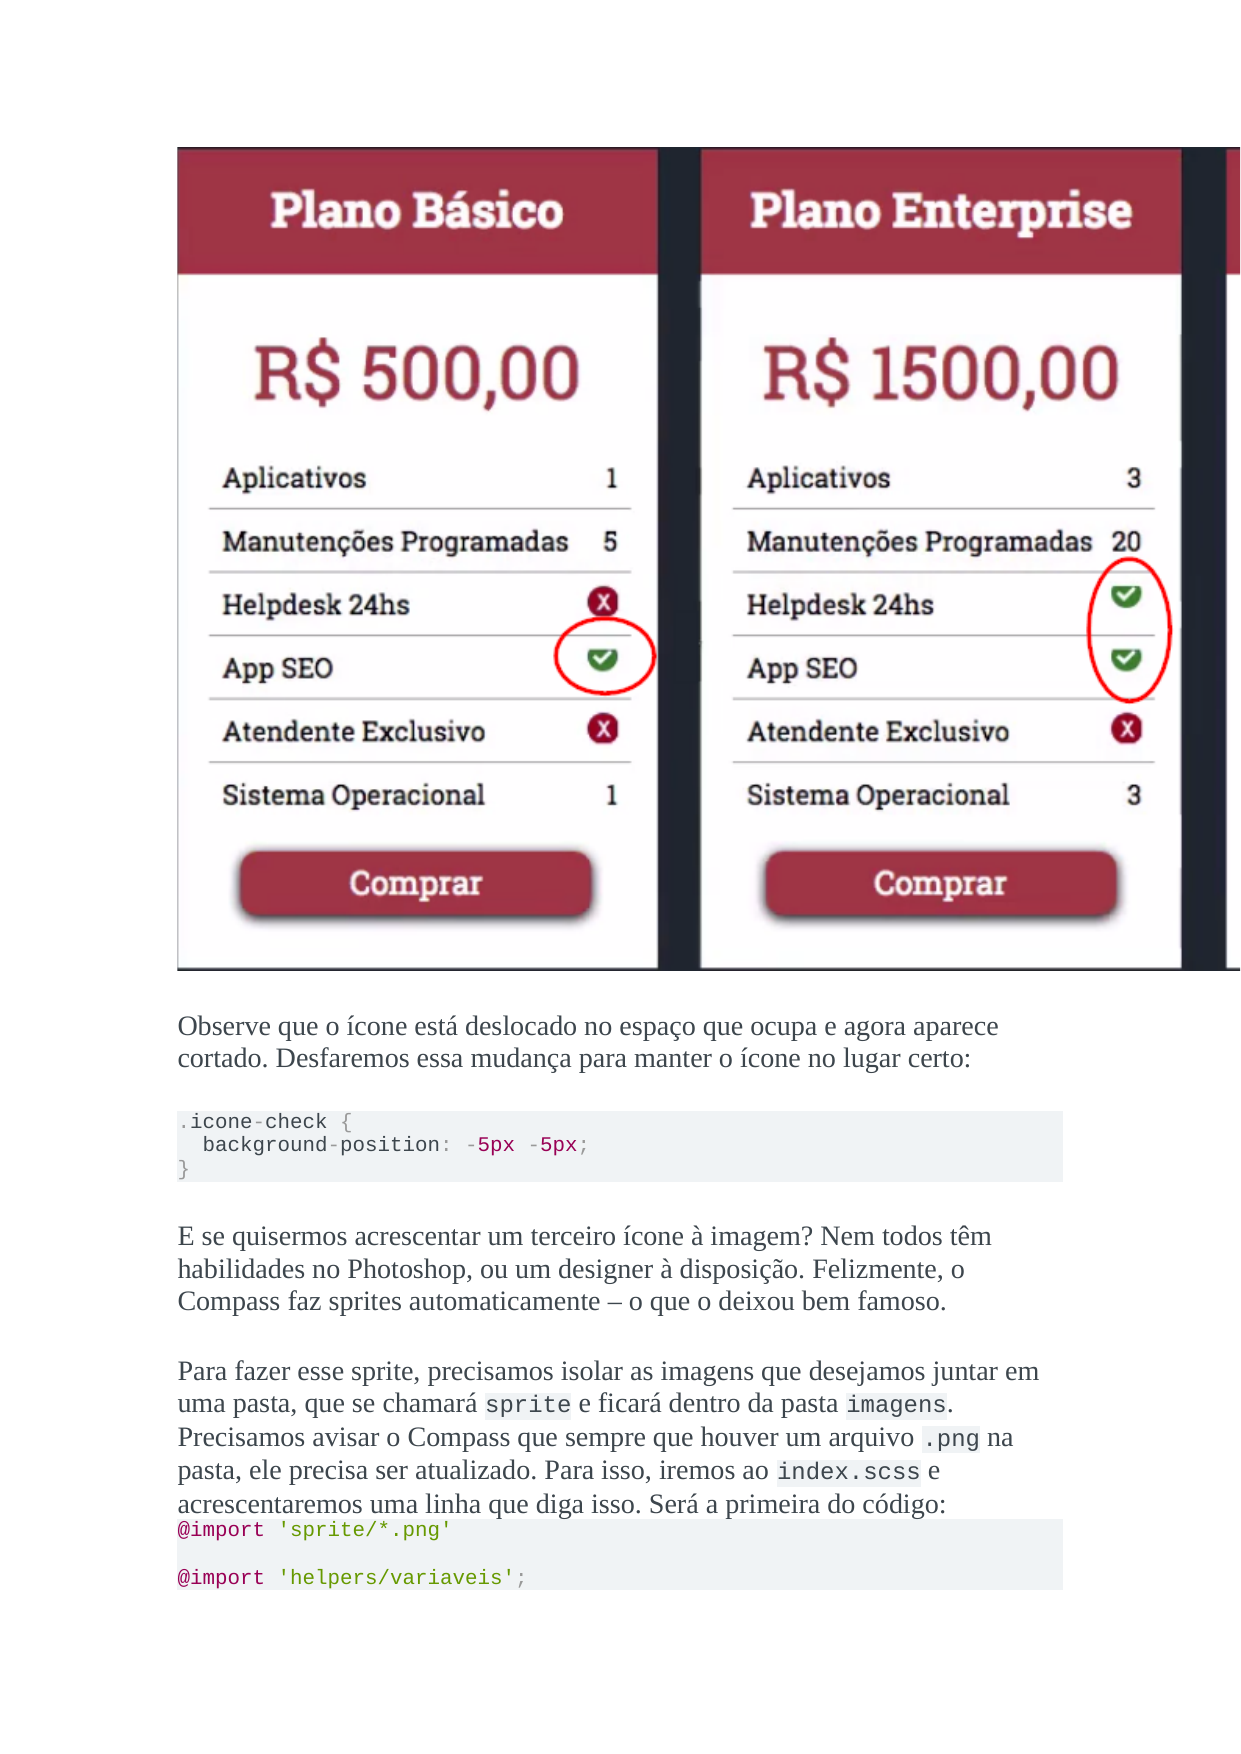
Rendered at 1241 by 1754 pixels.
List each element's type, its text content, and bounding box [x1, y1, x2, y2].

picture [177, 147, 1241, 971]
text @import 'helpers/variaveis'; [177, 1567, 1063, 1590]
text Para fazer esse sprite, precisamos isolar as imagens que desejamos juntar em uma pasta, que se chamará sprite e ficará dentro da pasta imagens. [177, 1354, 1063, 1420]
text @import 'sprite/*.png' [177, 1519, 1063, 1543]
text .icone-check { [177, 1111, 1063, 1134]
text Observe que o ícone está deslocado no espaço que ocupa e agora aparece cortado. Desfaremos essa mudança para manter o ícone no lugar certo: [177, 1008, 1063, 1073]
text } [177, 1158, 1063, 1182]
text E se quisermos acrescentar um terceiro ícone à imagem? Nem todos têm habilidades no Photoshop, ou um designer à disposição. Felizmente, o Compass faz sprites automaticamente – o que o deixou bem famoso. [177, 1219, 1063, 1316]
text Precisamos avisar o Compass que sempre que houver um arquivo .png na pasta, ele precisa ser atualizado. Para isso, iremos ao index.scss e acrescentaremos uma linha que diga isso. Será a primeira do código: [177, 1420, 1063, 1519]
text background-position: -5px -5px; [177, 1134, 1063, 1158]
